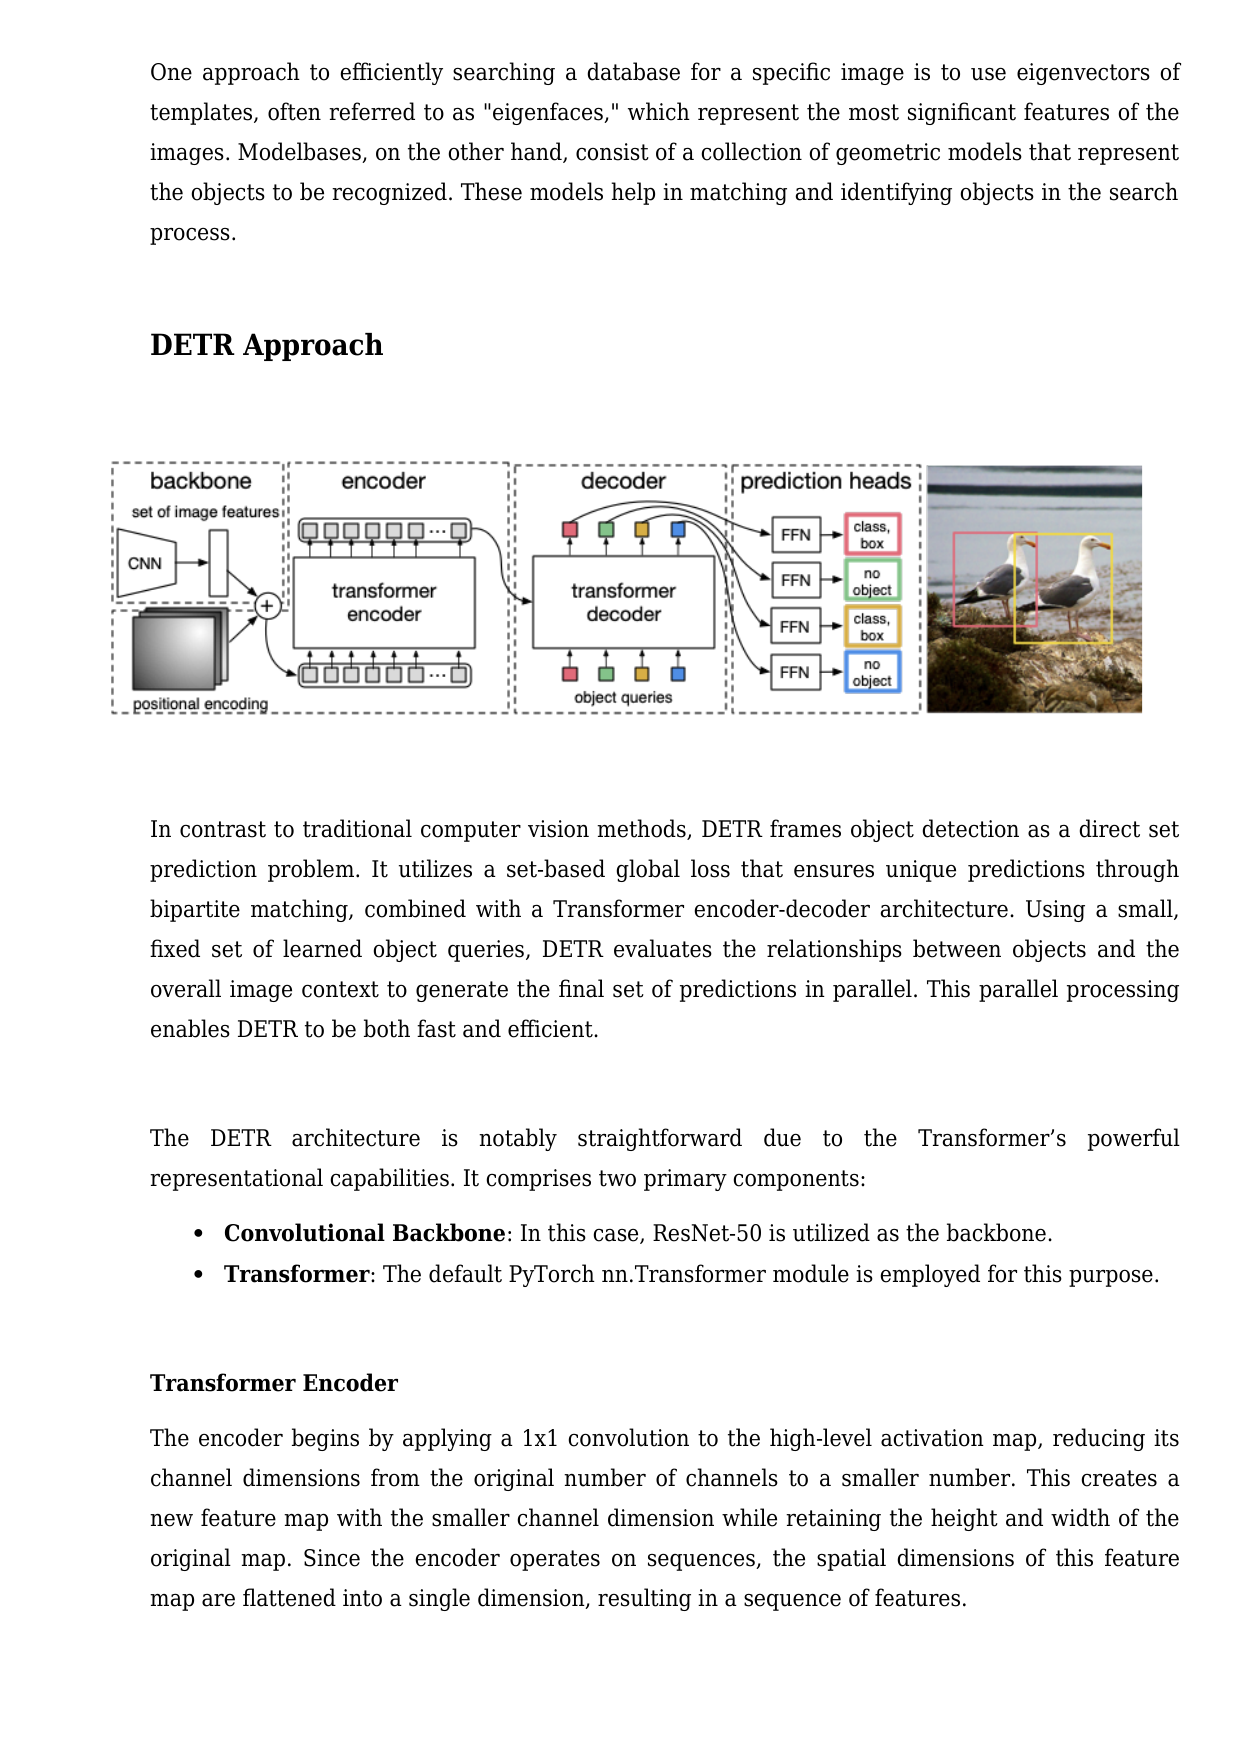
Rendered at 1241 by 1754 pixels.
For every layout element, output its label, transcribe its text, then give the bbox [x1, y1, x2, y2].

list Convolutional Backbone: In this case, ResNet-50 is utilized as the backbone. [194, 1220, 1181, 1247]
text In contrast to traditional computer vision methods, DETR frames object detection as a direct set prediction problem. It utilizes a set-based global loss that ensures unique predictions through bipartite matching, combined with a Transformer encoder-decoder architecture. Using a small, fixed set of learned object queries, DETR evaluates the relationships between objects and the overall image context to generate the final set of predictions in parallel. This parallel processing enables DETR to be both fast and efficient. [150, 816, 1181, 1043]
text One approach to efficiently searching a database for a specific image is to use eigenvectors of templates, often referred to as "eigenfaces," which represent the most significant features of the images. Modelbases, on the other hand, consist of a collection of geometric models that represent the objects to be recognized. These models help in matching and identifying objects in the search process. [150, 59, 1181, 246]
text The DETR architecture is notably straightforward due to the Transformer’s powerful representational capabilities. It comprises two primary components: [150, 1126, 1181, 1192]
text DETR Approach [150, 328, 1181, 362]
list Transformer: The default PyTorch nn.Transformer module is employed for this purpose. [194, 1261, 1181, 1288]
text Transformer Encoder [150, 1370, 1181, 1397]
text The encoder begins by applying a 1x1 convolution to the high-level activation map, reducing its channel dimensions from the original number of channels to a smaller number. This creates a new feature map with the smaller channel dimension while retaining the height and width of the original map. Since the encoder operates on sequences, the spatial dimensions of this feature map are flattened into a single dimension, resulting in a sequence of features. [150, 1425, 1181, 1612]
picture [111, 459, 1143, 721]
